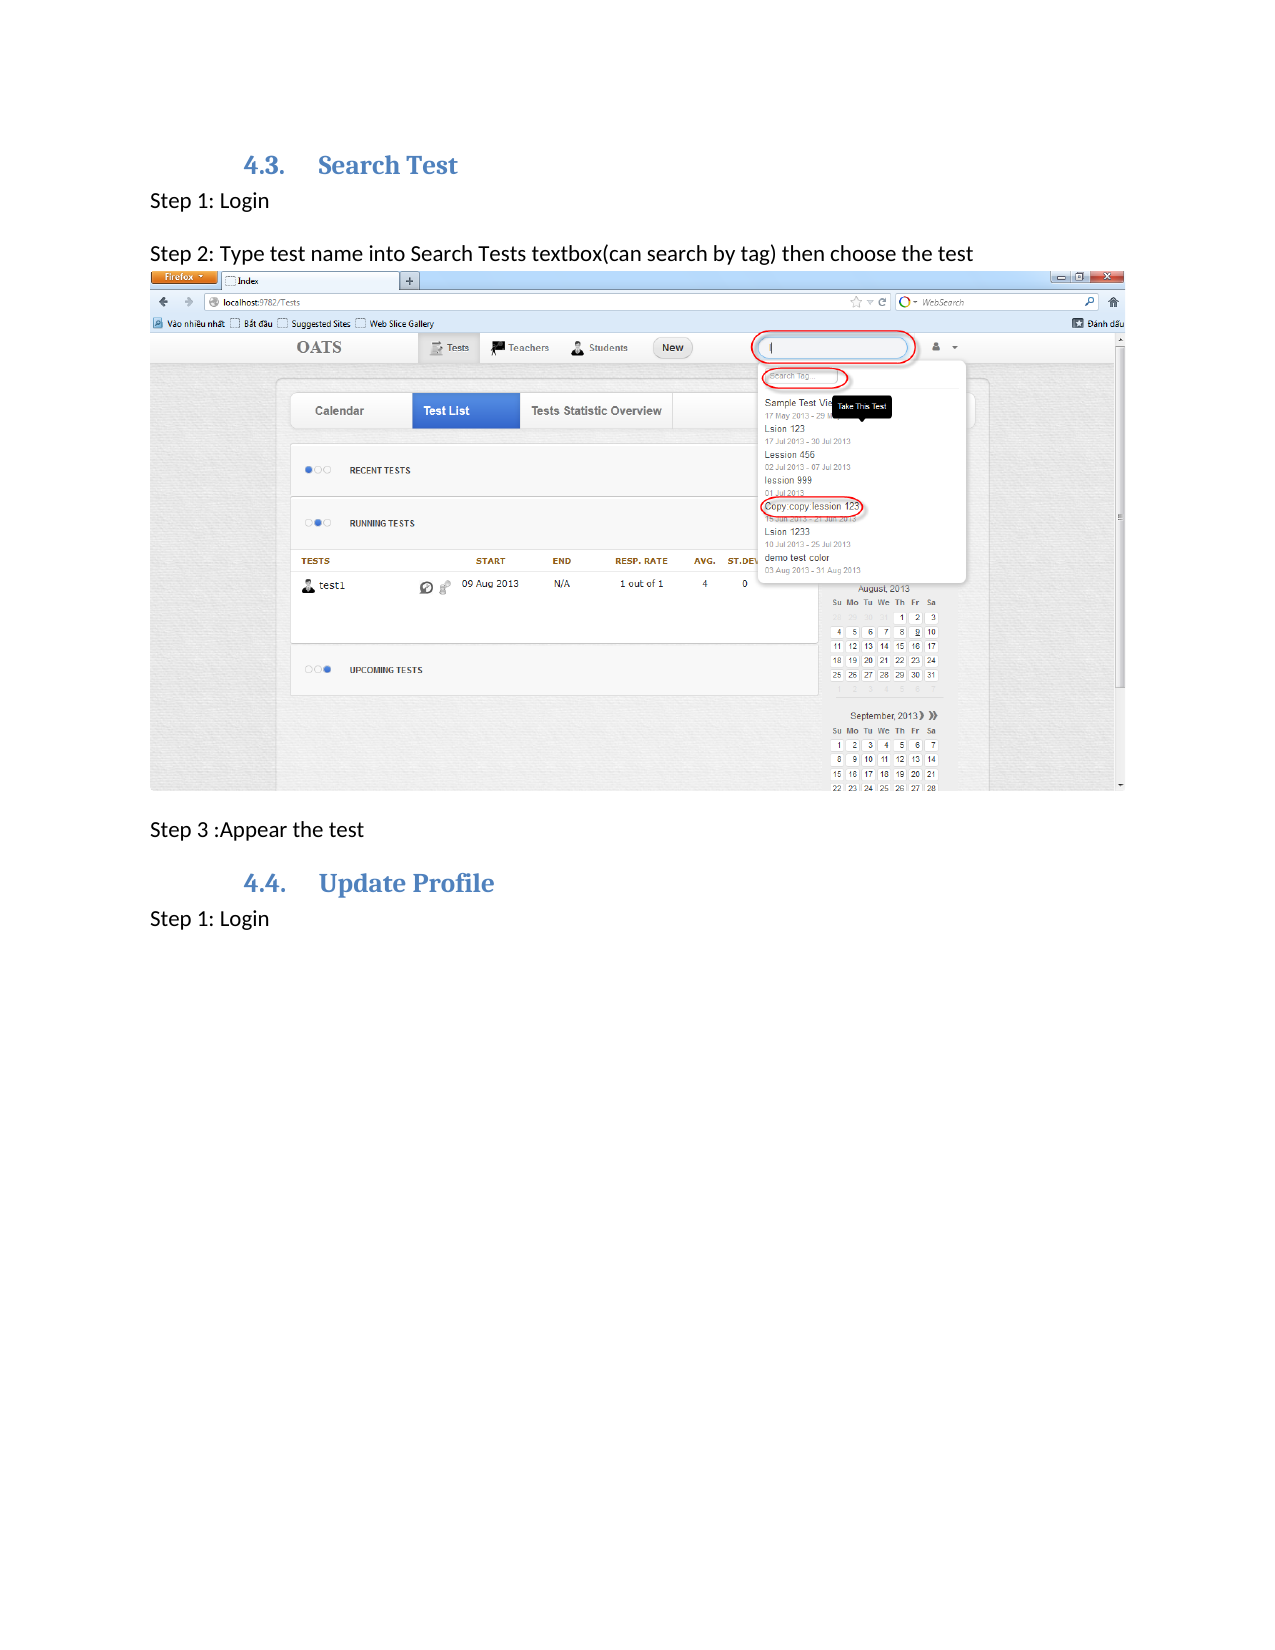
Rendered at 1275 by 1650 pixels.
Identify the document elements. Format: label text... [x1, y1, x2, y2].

picture [150, 271, 1125, 791]
text Step 3 :Appear the test [150, 816, 1125, 843]
text Step 1: Login [150, 186, 1125, 214]
text Step 1: Login [150, 904, 1125, 932]
subtitle Search Test [244, 150, 1125, 181]
subtitle Update Profile [244, 868, 1125, 900]
text Step 2: Type test name into Search Tests textbox(can search by tag) then choose the test [150, 239, 1125, 271]
